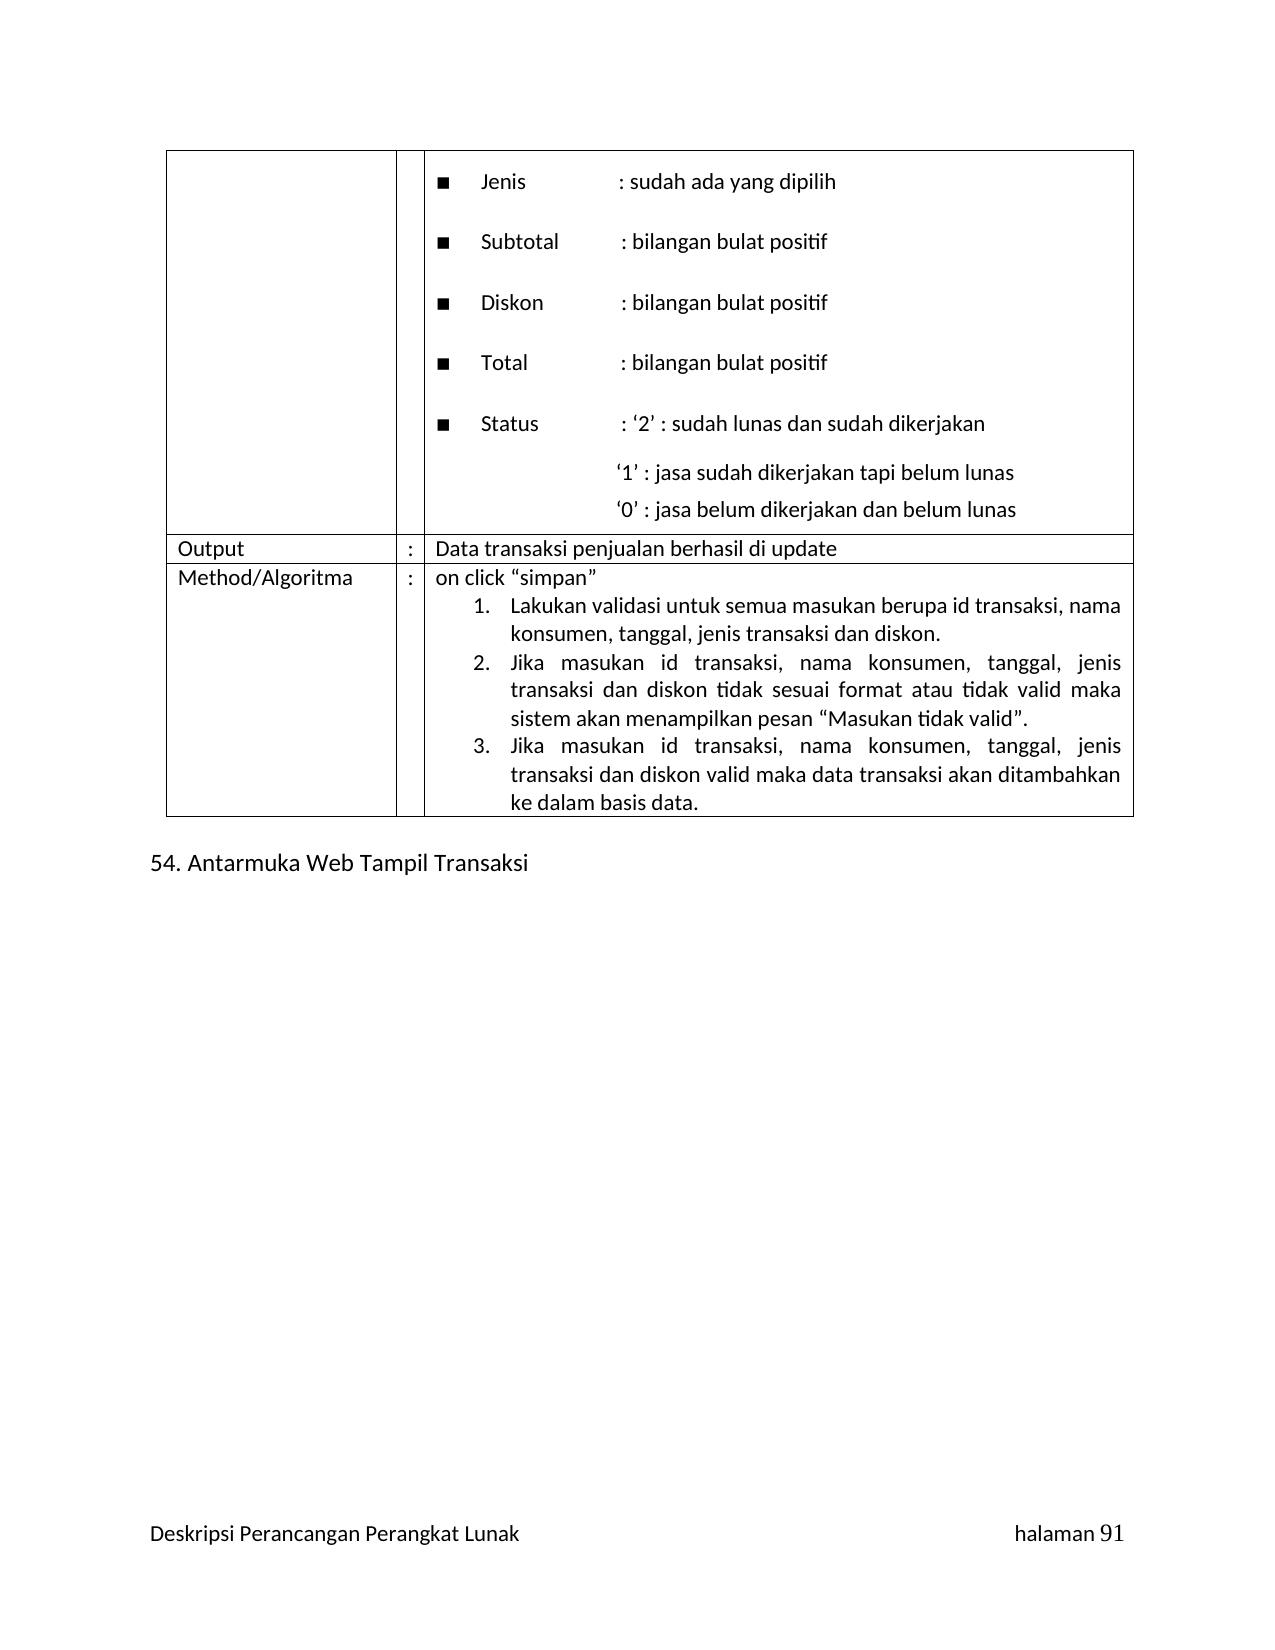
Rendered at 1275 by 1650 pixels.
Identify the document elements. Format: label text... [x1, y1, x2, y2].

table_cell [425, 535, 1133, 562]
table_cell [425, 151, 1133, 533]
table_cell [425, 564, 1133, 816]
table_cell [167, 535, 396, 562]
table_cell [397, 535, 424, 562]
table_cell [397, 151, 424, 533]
list Antarmuka Web Tampil Transaksi [150, 847, 1125, 878]
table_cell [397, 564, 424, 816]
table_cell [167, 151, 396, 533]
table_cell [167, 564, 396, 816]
